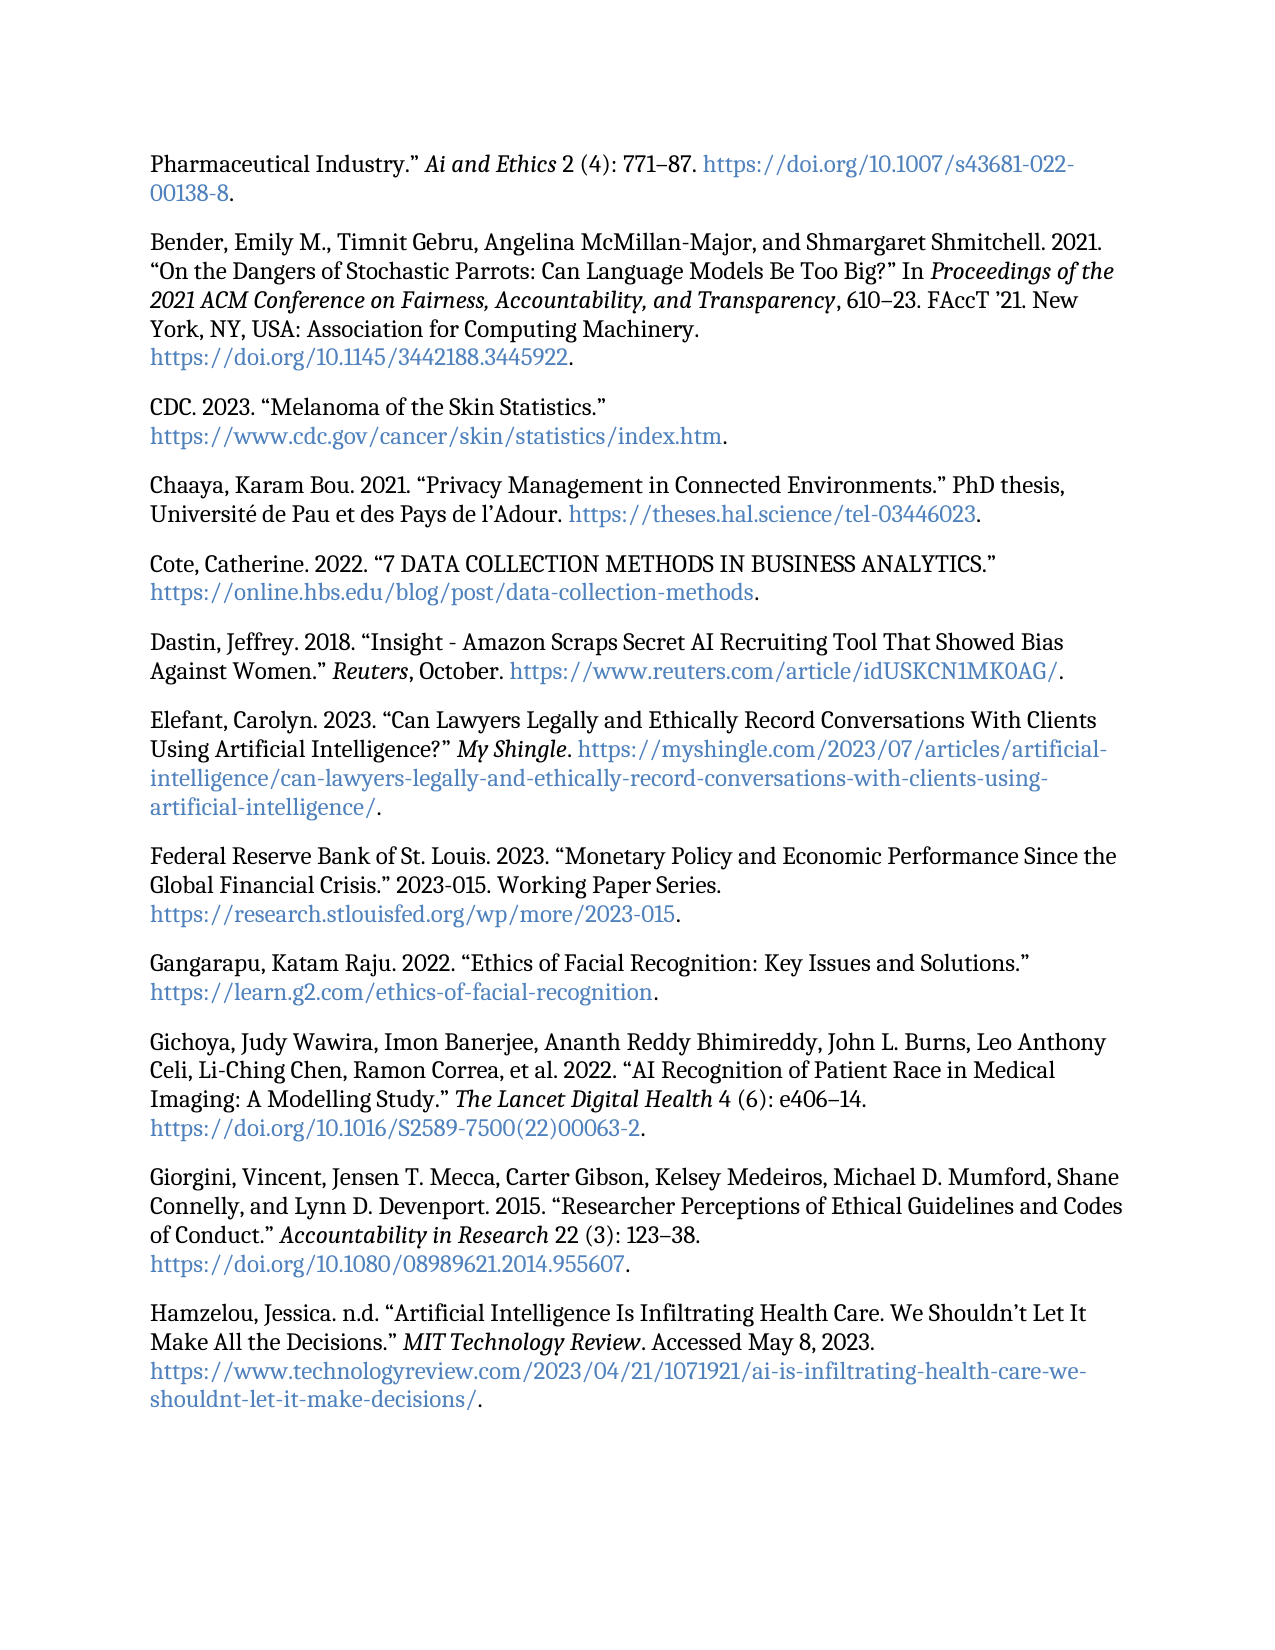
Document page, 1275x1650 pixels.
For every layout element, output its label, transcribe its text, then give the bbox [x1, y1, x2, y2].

text Elefant, Carolyn. 2023. “Can Lawyers Legally and Ethically Record Conversations With Clients Using Artificial Intelligence?” My Shingle. https://myshingle.com/2023/07/articles/artificial-intelligence/can-lawyers-legally-and-ethically-record-conversations-with-clients-using-artificial-intelligence/. [150, 706, 1125, 821]
text Chaaya, Karam Bou. 2021. “Privacy Management in Connected Environments.” PhD thesis, Université de Pau et des Pays de l’Adour. https://theses.hal.science/tel-03446023. [150, 471, 1125, 529]
text Hamzelou, Jessica. n.d. “Artificial Intelligence Is Infiltrating Health Care. We Shouldn’t Let It Make All the Decisions.” MIT Technology Review. Accessed May 8, 2023. https://www.technologyreview.com/2023/04/21/1071921/ai-is-infiltrating-health-care-we-shouldnt-let-it-make-decisions/. [150, 1299, 1125, 1414]
text Giorgini, Vincent, Jensen T. Mecca, Carter Gibson, Kelsey Medeiros, Michael D. Mumford, Shane Connelly, and Lynn D. Devenport. 2015. “Researcher Perceptions of Ethical Guidelines and Codes of Conduct.” Accountability in Research 22 (3): 123–38. https://doi.org/10.1080/08989621.2014.955607. [150, 1163, 1125, 1278]
text Federal Reserve Bank of St. Louis. 2023. “Monetary Policy and Economic Performance Since the Global Financial Crisis.” 2023-015. Working Paper Series. https://research.stlouisfed.org/wp/more/2023-015. [150, 842, 1125, 928]
text Cote, Catherine. 2022. “7 DATA COLLECTION METHODS IN BUSINESS ANALYTICS.” https://online.hbs.edu/blog/post/data-collection-methods. [150, 549, 1125, 607]
text Bender, Emily M., Timnit Gebru, Angelina McMillan-Major, and Shmargaret Shmitchell. 2021. “On the Dangers of Stochastic Parrots: Can Language Models Be Too Big?” In Proceedings of the 2021 ACM Conference on Fairness, Accountability, and Transparency, 610–23. FAccT ’21. New York, NY, USA: Association for Computing Machinery. https://doi.org/10.1145/3442188.3445922. [150, 228, 1125, 372]
text Gichoya, Judy Wawira, Imon Banerjee, Ananth Reddy Bhimireddy, John L. Burns, Leo Anthony Celi, Li-Ching Chen, Ramon Correa, et al. 2022. “AI Recognition of Patient Race in Medical Imaging: A Modelling Study.” The Lancet Digital Health 4 (6): e406–14. https://doi.org/10.1016/S2589-7500(22)00063-2. [150, 1027, 1125, 1142]
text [150, 150, 1125, 207]
text CDC. 2023. “Melanoma of the Skin Statistics.” https://www.cdc.gov/cancer/skin/statistics/index.htm. [150, 393, 1125, 450]
text Dastin, Jeffrey. 2018. “Insight - Amazon Scraps Secret AI Recruiting Tool That Showed Bias Against Women.” Reuters, October. https://www.reuters.com/article/idUSKCN1MK0AG/. [150, 628, 1125, 685]
text Gangarapu, Katam Raju. 2022. “Ethics of Facial Recognition: Key Issues and Solutions.” https://learn.g2.com/ethics-of-facial-recognition. [150, 949, 1125, 1007]
